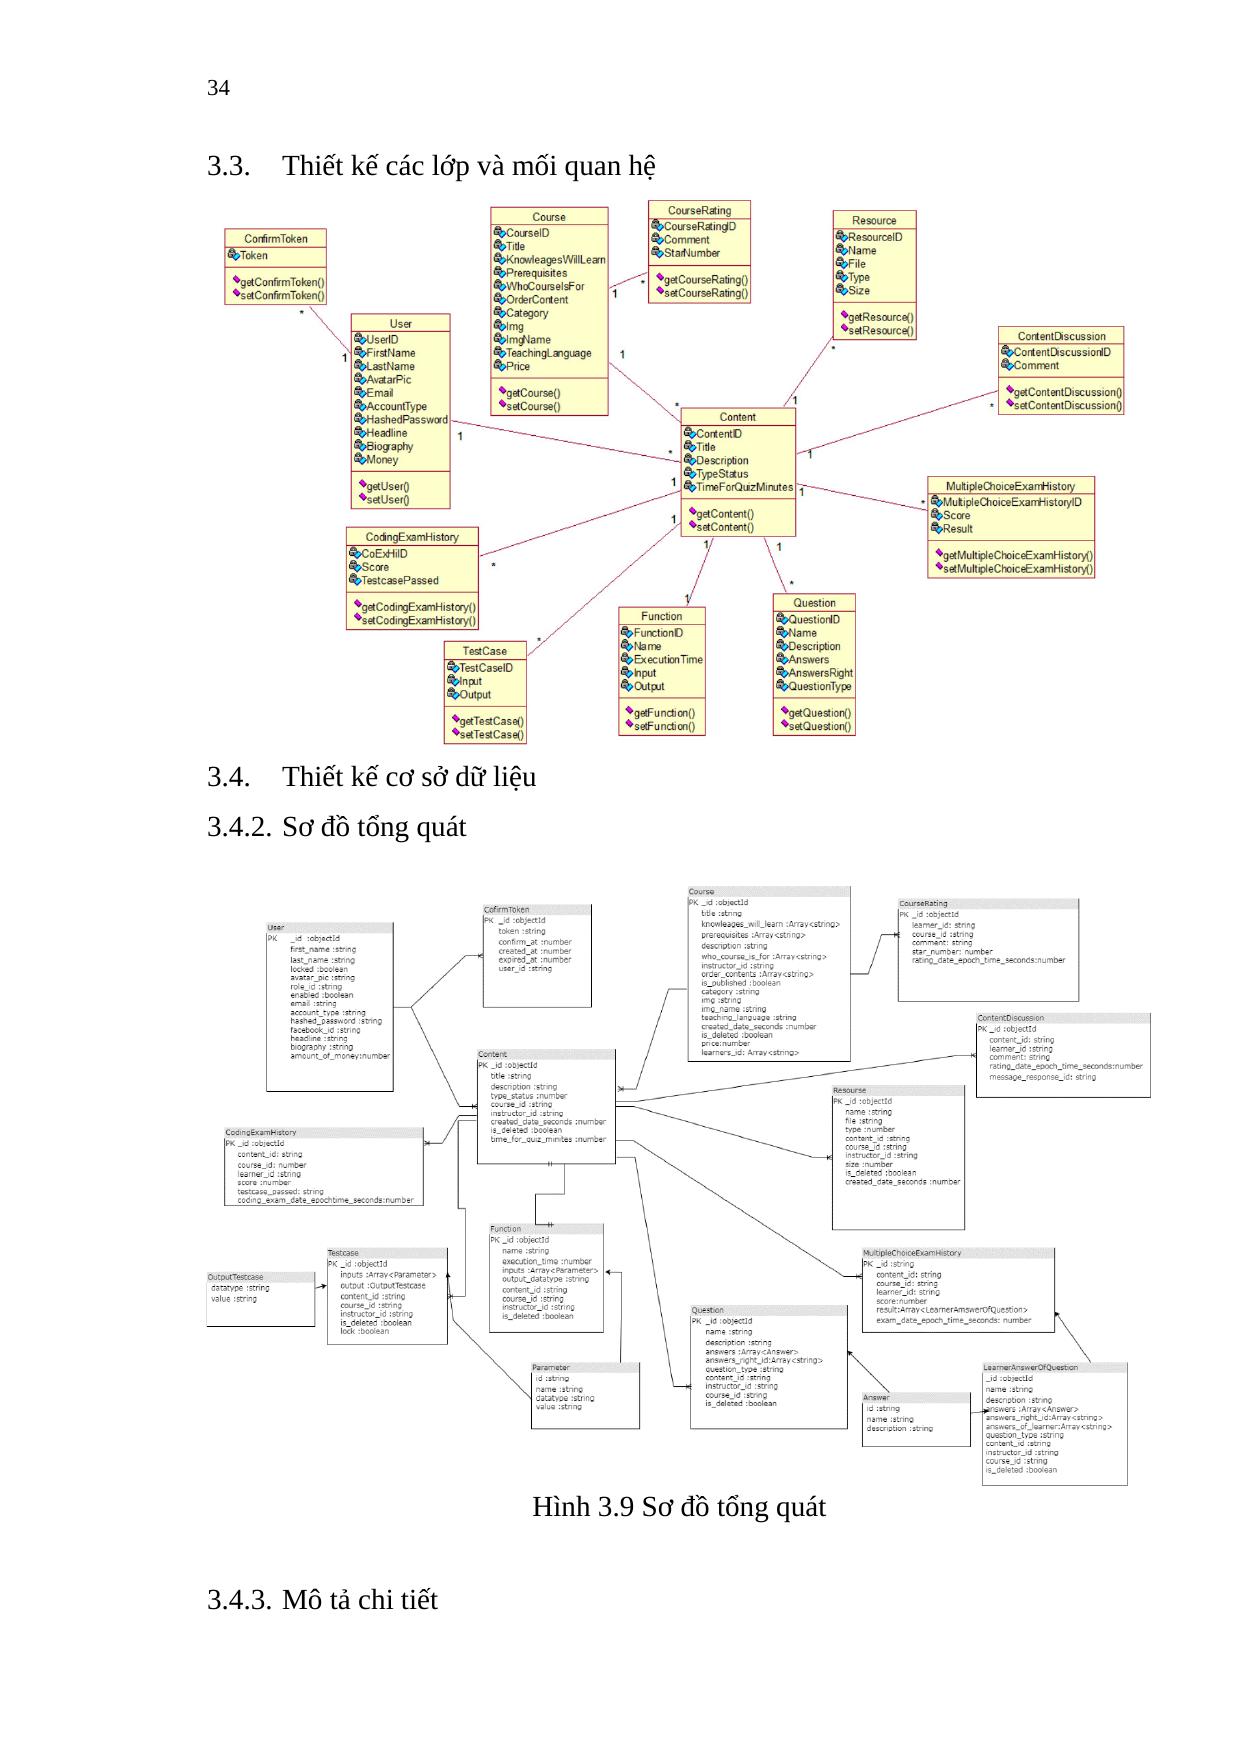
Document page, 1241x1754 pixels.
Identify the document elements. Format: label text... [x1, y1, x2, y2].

picture [206, 198, 1151, 752]
picture [206, 886, 1151, 1486]
subtitle Thiết kế cơ sở dữ liệu [207, 759, 1152, 793]
subtitle Thiết kế các lớp và mối quan hệ [207, 148, 1152, 181]
list Mô tả chi tiết [207, 1582, 1152, 1616]
list Sơ đồ tổng quát [207, 809, 1152, 843]
